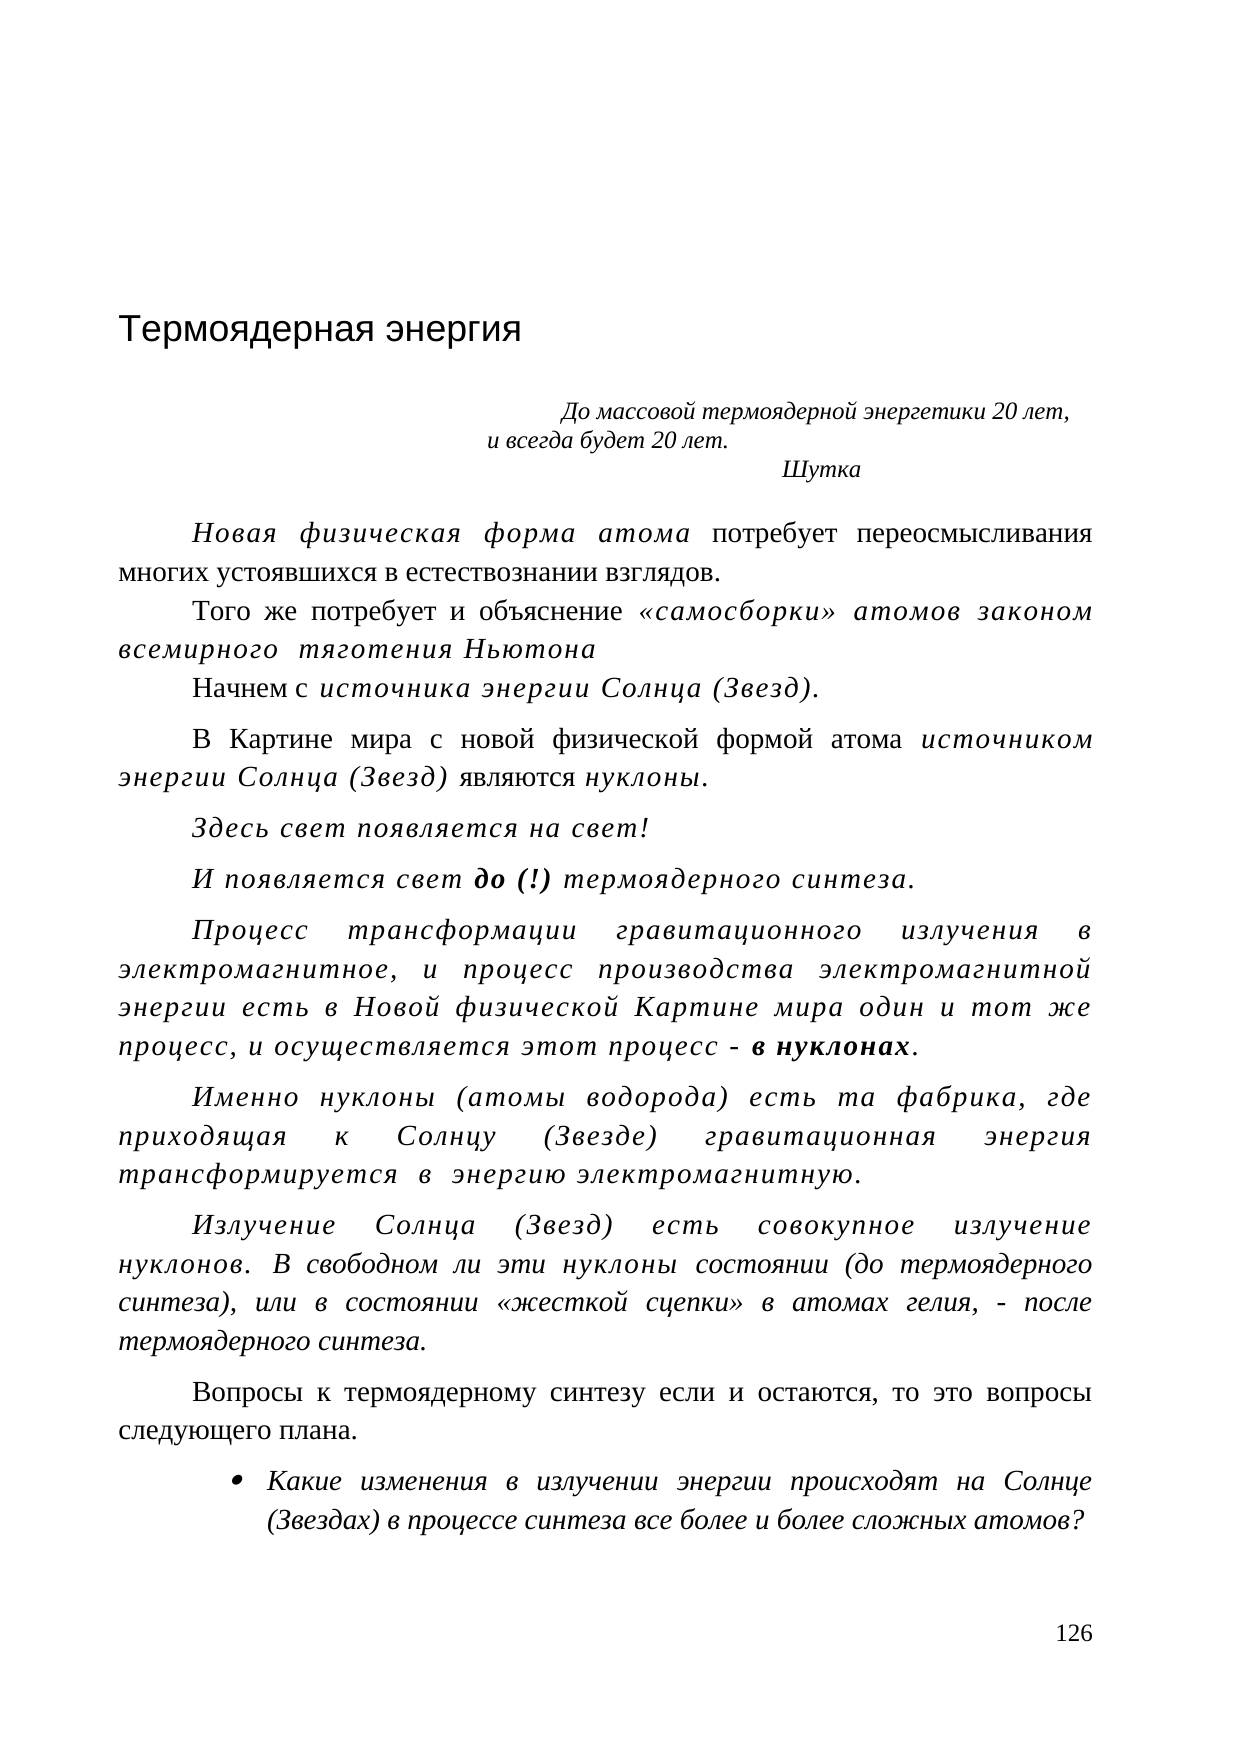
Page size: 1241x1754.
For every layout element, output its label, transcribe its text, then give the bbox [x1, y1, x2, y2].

text Излучение Солнца (Звезд) есть совокупное излучение нуклонов. В свободном ли эти нуклоны состоянии (до термоядерного синтеза), или в состоянии «жесткой сцепки» в атомах гелия, - после термоядерного синтеза. [118, 1207, 1092, 1356]
text До массовой термоядерной энергетики 20 лет, и всегда будет 20 лет. [487, 396, 1092, 454]
text Шутка [782, 454, 1092, 482]
subtitle Термоядерная энергия [118, 307, 1092, 350]
text В Картине мира с новой физической формой атома источником энергии Солнца (Звезд) являются нуклоны. [118, 721, 1092, 793]
text Именно нуклоны (атомы водорода) есть та фабрика, где приходящая к Солнцу (Звезде) гравитационная энергия трансформируется в энергию электромагнитную. [118, 1079, 1092, 1190]
text Здесь свет появляется на свет! [118, 810, 1092, 844]
text Процесс трансформации гравитационного излучения в электромагнитное, и процесс производства электромагнитной энергии есть в Новой физической Картине мира один и тот же процесс, и осуществляется этот процесс - в нуклонах. [118, 912, 1092, 1062]
text Того же потребует и объяснение «самосборки» атомов законом всемирного тяготения Ньютона [118, 593, 1092, 665]
text Вопросы к термоядерному синтезу если и остаются, то это вопросы следующего плана. [118, 1374, 1092, 1446]
text Новая физическая форма атома потребует переосмысливания многих устоявшихся в естествознании взглядов. [118, 516, 1092, 588]
list Какие изменения в излучении энергии происходят на Солнце (Звездах) в процессе синтеза все более и более сложных атомов? [229, 1463, 1092, 1536]
text И появляется свет до (!) термоядерного синтеза. [118, 861, 1092, 895]
text Начнем с источника энергии Солнца (Звезд). [118, 670, 1092, 703]
